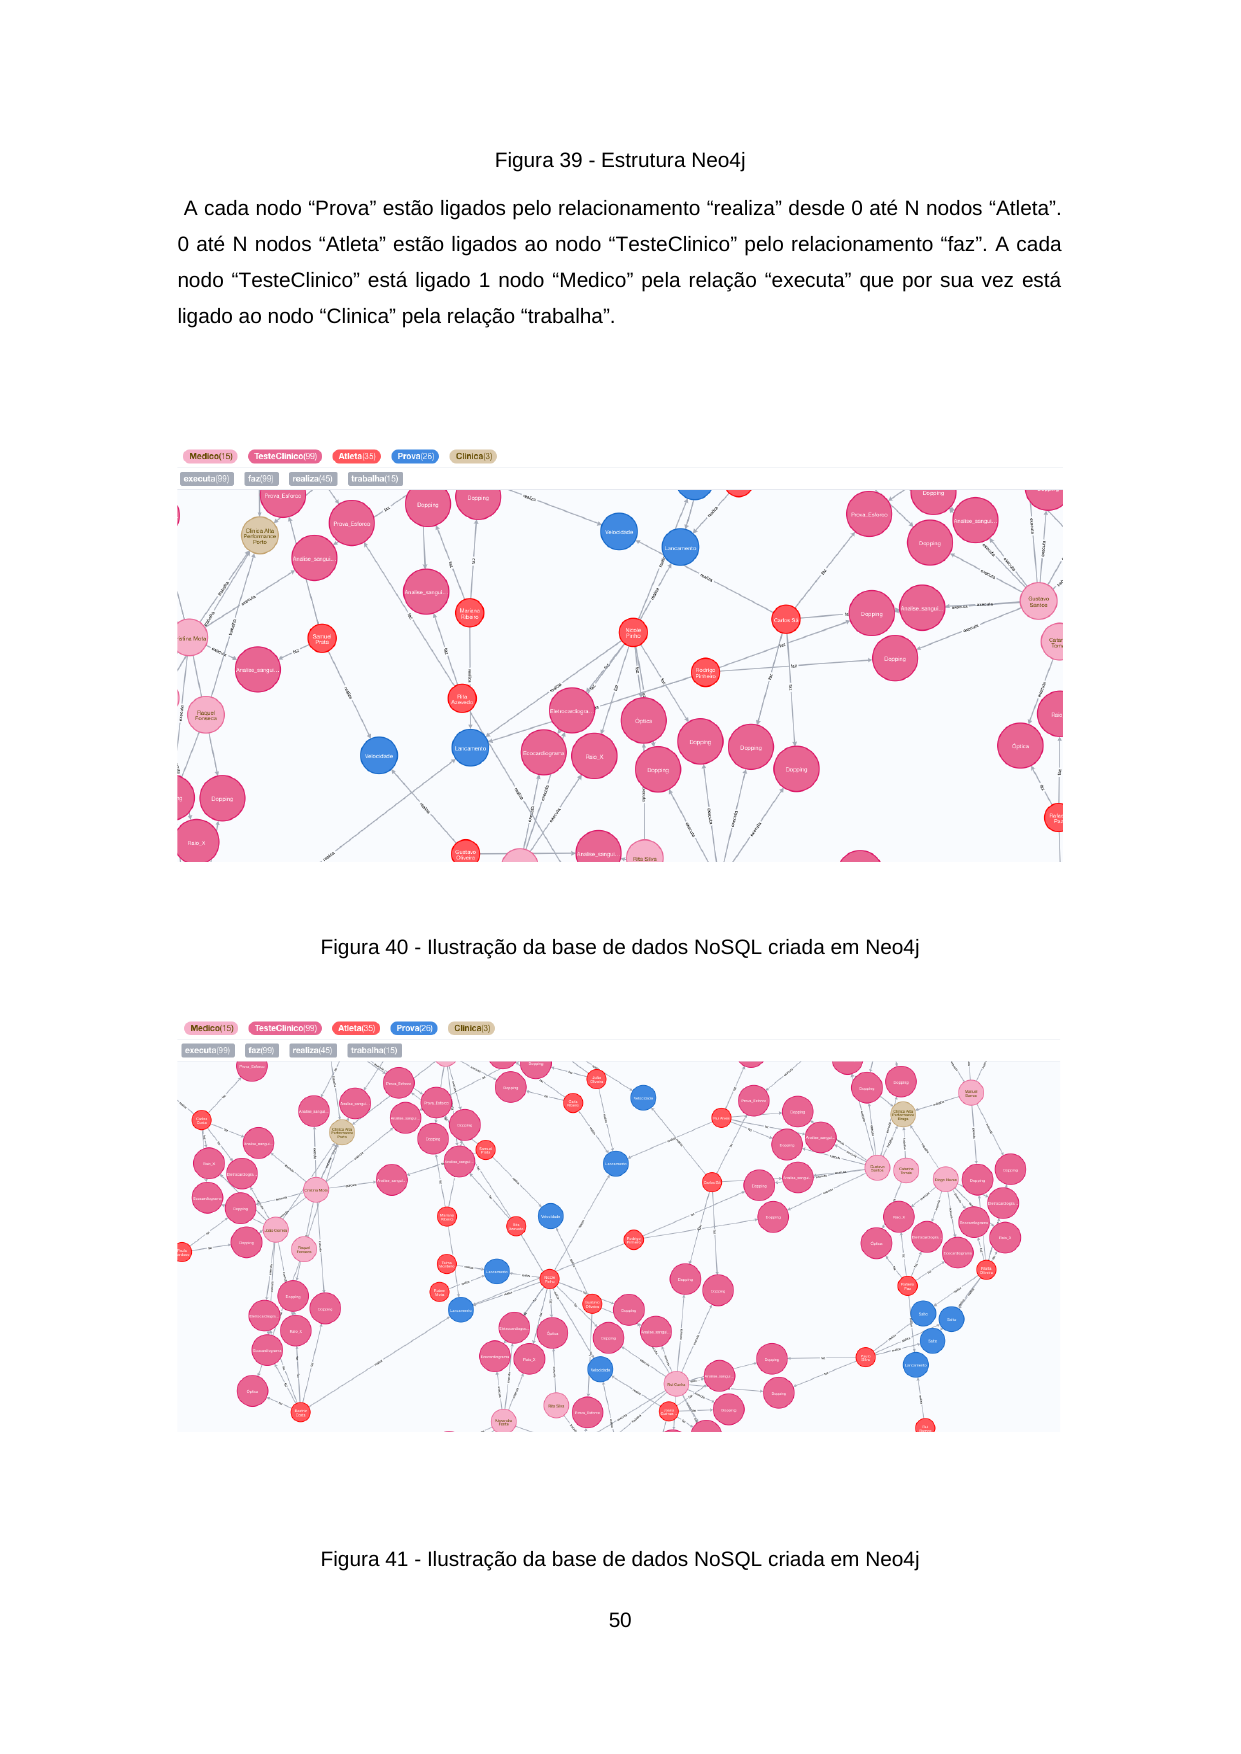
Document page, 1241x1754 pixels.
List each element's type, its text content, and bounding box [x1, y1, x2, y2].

text A cada nodo “Prova” estão ligados pelo relacionamento “realiza” desde 0 até N nodos “Atleta”. 0 até N nodos “Atleta” estão ligados ao nodo “TesteClinico” pelo relacionamento “faz”. A cada nodo “TesteClinico” está ligado 1 nodo “Medico” pela relação “executa” que por sua vez está ligado ao nodo “Clinica” pela relação “trabalha”. [177, 196, 1063, 328]
picture [177, 447, 1063, 862]
text Figura 41 - Ilustração da base de dados NoSQL criada em Neo4j [177, 1547, 1063, 1571]
text Figura 39 - Estrutura Neo4j [177, 148, 1063, 172]
text Figura 40 - Ilustração da base de dados NoSQL criada em Neo4j [177, 935, 1063, 959]
picture [177, 1019, 1060, 1432]
